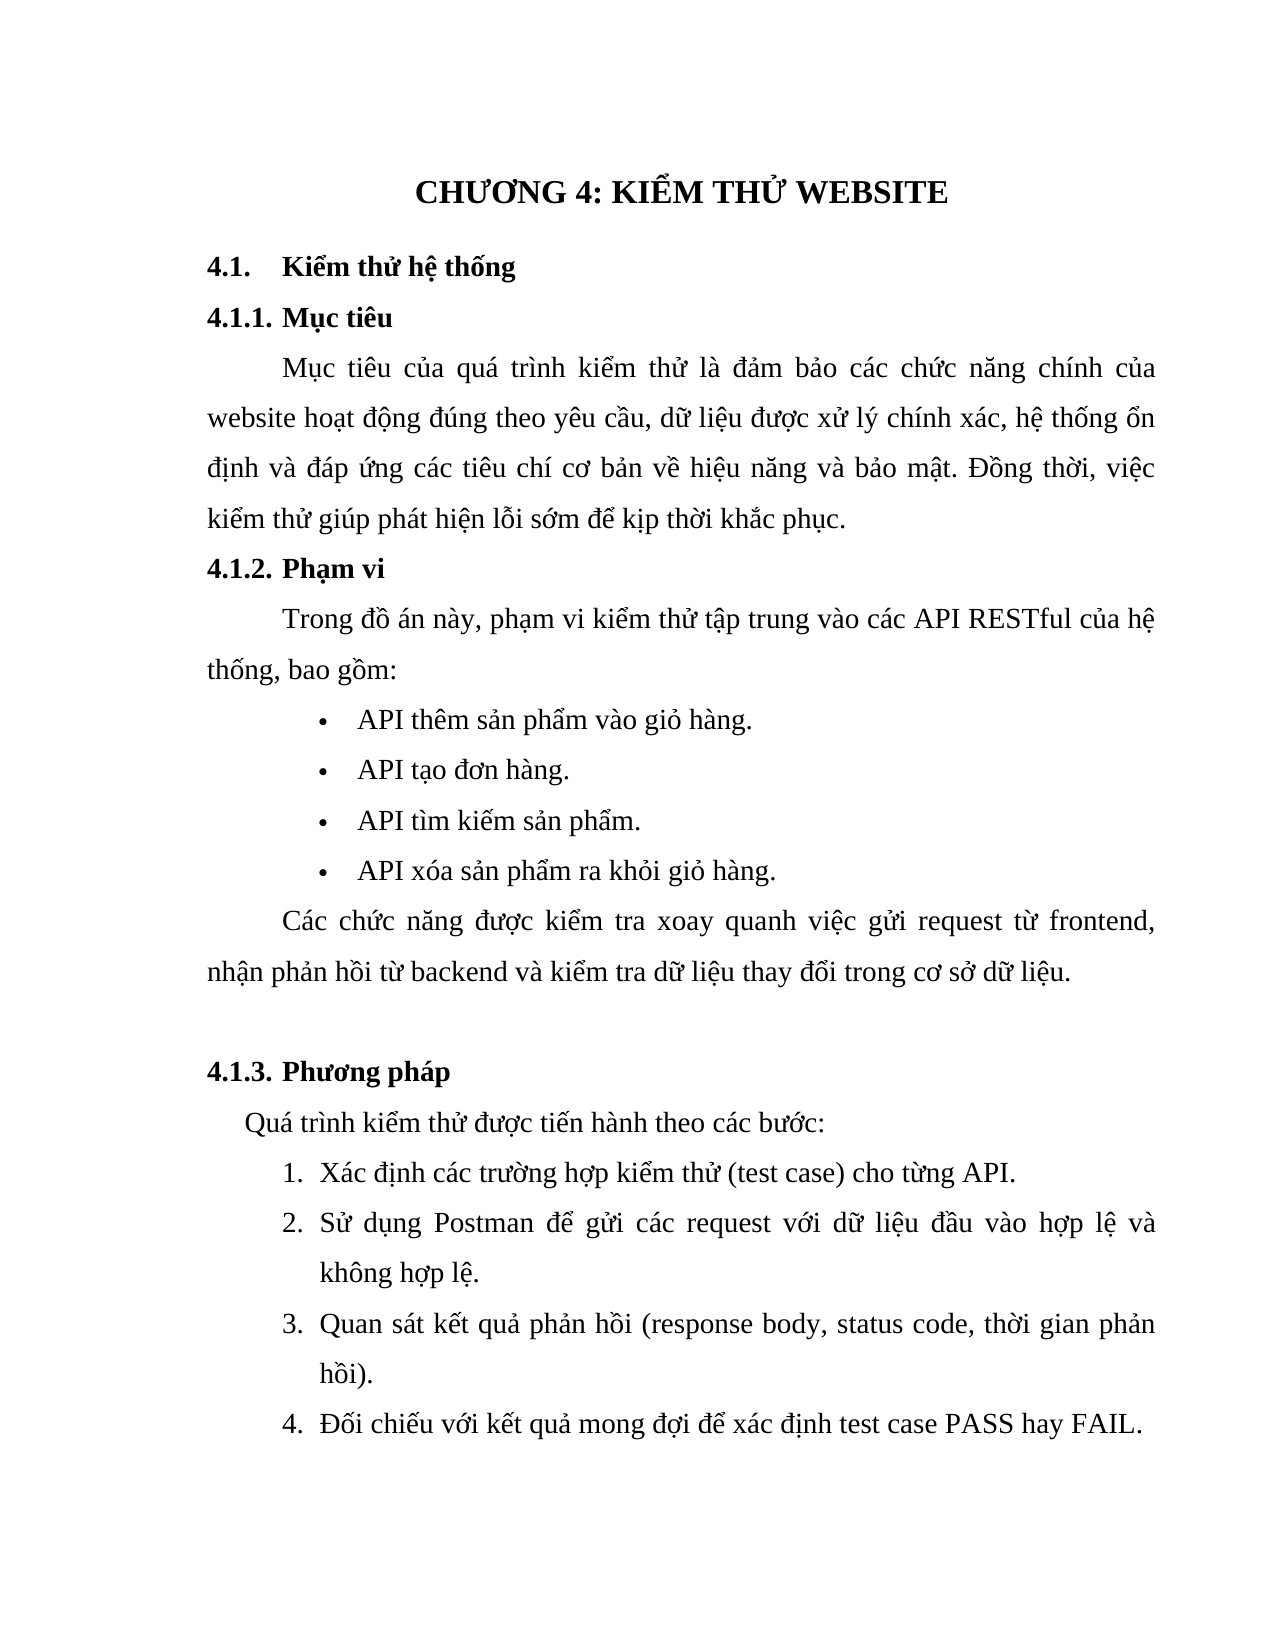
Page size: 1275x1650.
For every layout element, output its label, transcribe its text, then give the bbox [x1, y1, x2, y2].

list API thêm sản phẩm vào giỏ hàng. [319, 702, 1157, 736]
text Trong đồ án này, phạm vi kiểm thử tập trung vào các API RESTful của hệ thống, bao gồm: [207, 602, 1157, 685]
text 4.1.3. Phương pháp [207, 1054, 1157, 1088]
subtitle CHƯƠNG 4: KIỂM THỬ WEBSITE [207, 173, 1157, 211]
list Sử dụng Postman để gửi các request với dữ liệu đầu vào hợp lệ và không hợp lệ. [282, 1205, 1157, 1289]
text Các chức năng được kiểm tra xoay quanh việc gửi request từ frontend, nhận phản hồi từ backend và kiểm tra dữ liệu thay đổi trong cơ sở dữ liệu. [207, 903, 1157, 987]
text 4.1. Kiểm thử hệ thống [207, 249, 1157, 283]
list API tìm kiếm sản phẩm. [319, 803, 1157, 836]
list API xóa sản phẩm ra khỏi giỏ hàng. [319, 853, 1157, 887]
list Đối chiếu với kết quả mong đợi để xác định test case PASS hay FAIL. [282, 1407, 1157, 1440]
text 4.1.1. Mục tiêu [207, 300, 1157, 333]
text Mục tiêu của quá trình kiểm thử là đảm bảo các chức năng chính của website hoạt động đúng theo yêu cầu, dữ liệu được xử lý chính xác, hệ thống ổn định và đáp ứng các tiêu chí cơ bản về hiệu năng và bảo mật. Đồng thời, việc kiểm thử giúp phát hiện lỗi sớm để kịp thời khắc phục. [207, 350, 1157, 534]
list Quan sát kết quả phản hồi (response body, status code, thời gian phản hồi). [282, 1306, 1157, 1390]
text 4.1.2. Phạm vi [207, 551, 1157, 585]
list API tạo đơn hàng. [319, 752, 1157, 786]
text Quá trình kiểm thử được tiến hành theo các bước: [207, 1105, 1157, 1138]
list Xác định các trường hợp kiểm thử (test case) cho từng API. [282, 1155, 1157, 1188]
